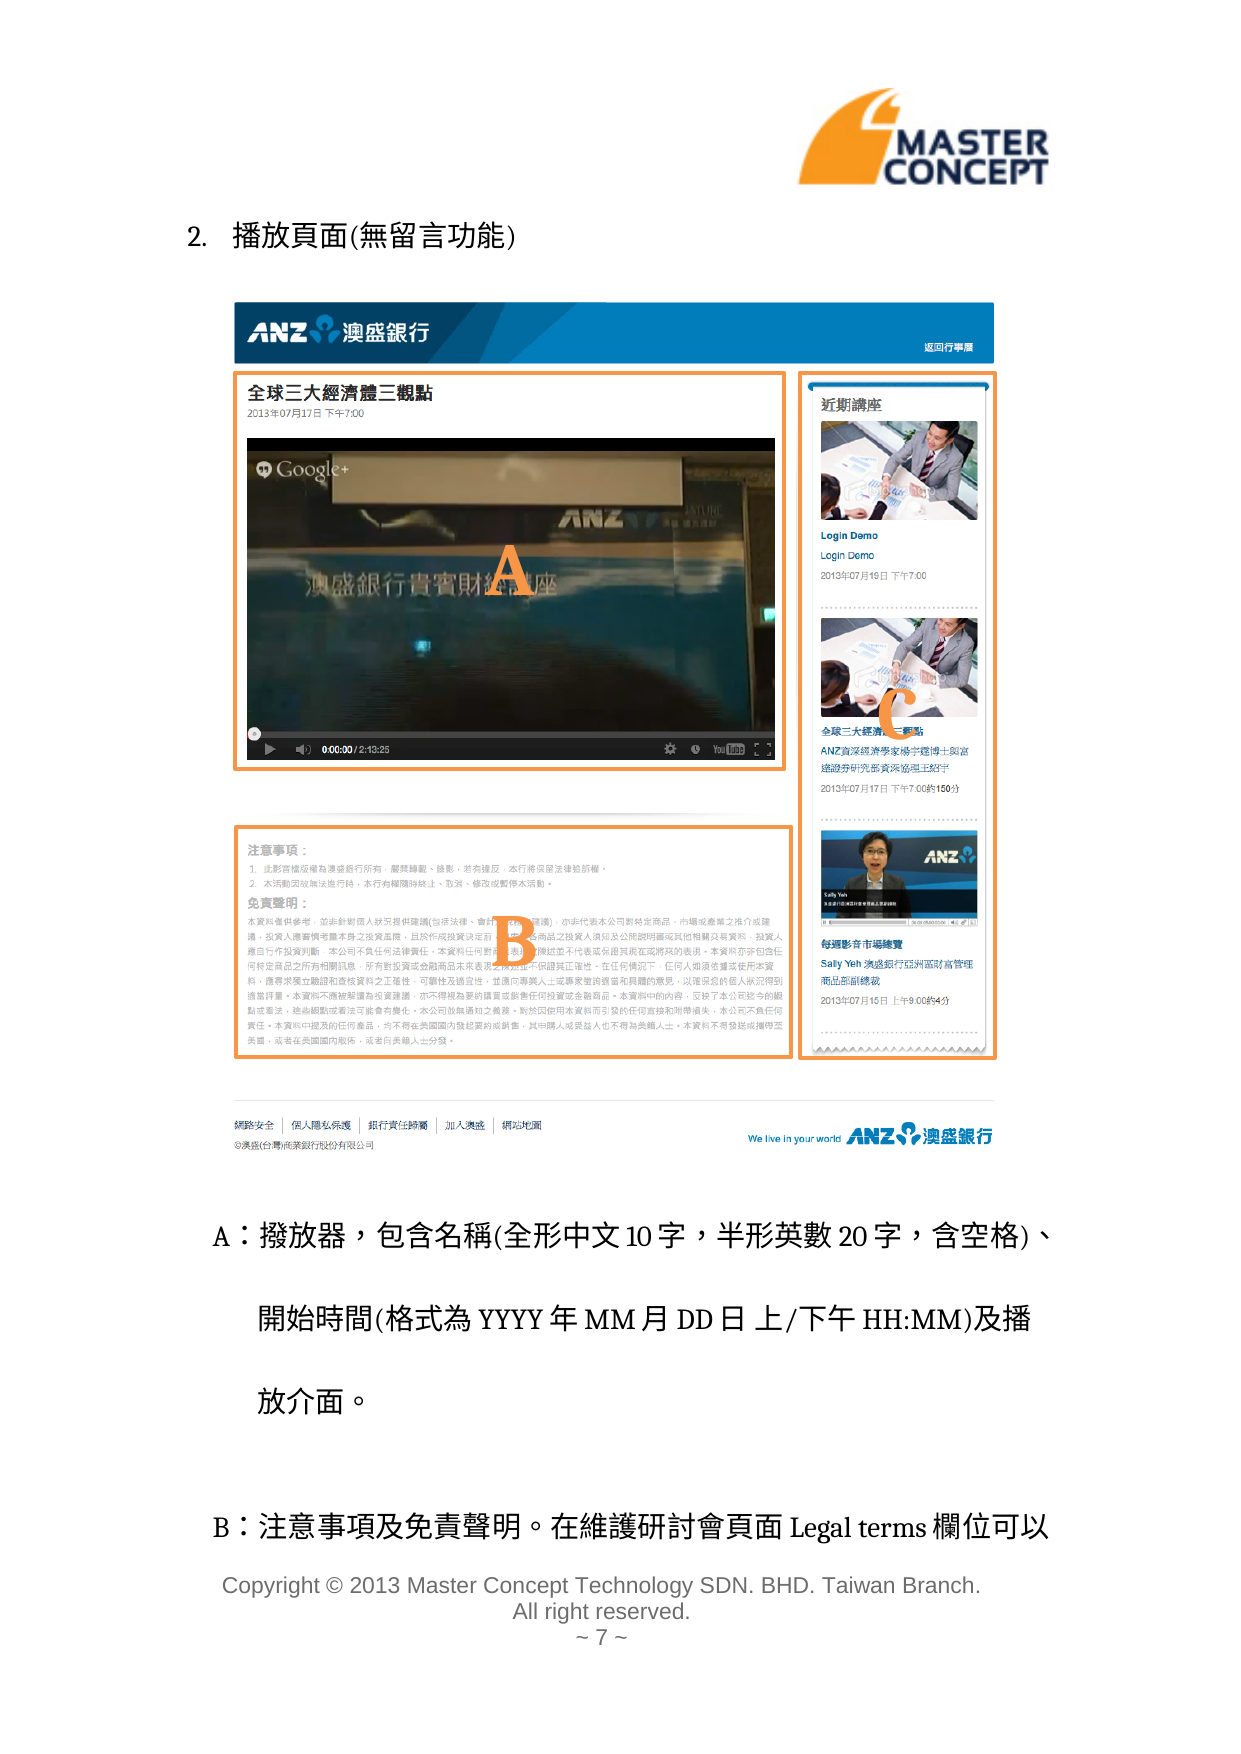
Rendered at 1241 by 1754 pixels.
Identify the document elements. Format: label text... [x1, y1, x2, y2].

text A：撥放器，包含名稱(全形中文10字，半形英數20字，含空格)、開始時間(格式為YYYY年MM月DD日 上/下午HH:MM)及播放介面。 [212, 1192, 1053, 1442]
text B：注意事項及免責聲明。在維護研討會頁面Legal terms欄位可以進行編輯。 [212, 1483, 1053, 1567]
picture [796, 88, 1053, 187]
picture [187, 293, 1053, 1174]
list 播放頁面(無留言功能) [187, 192, 1053, 275]
